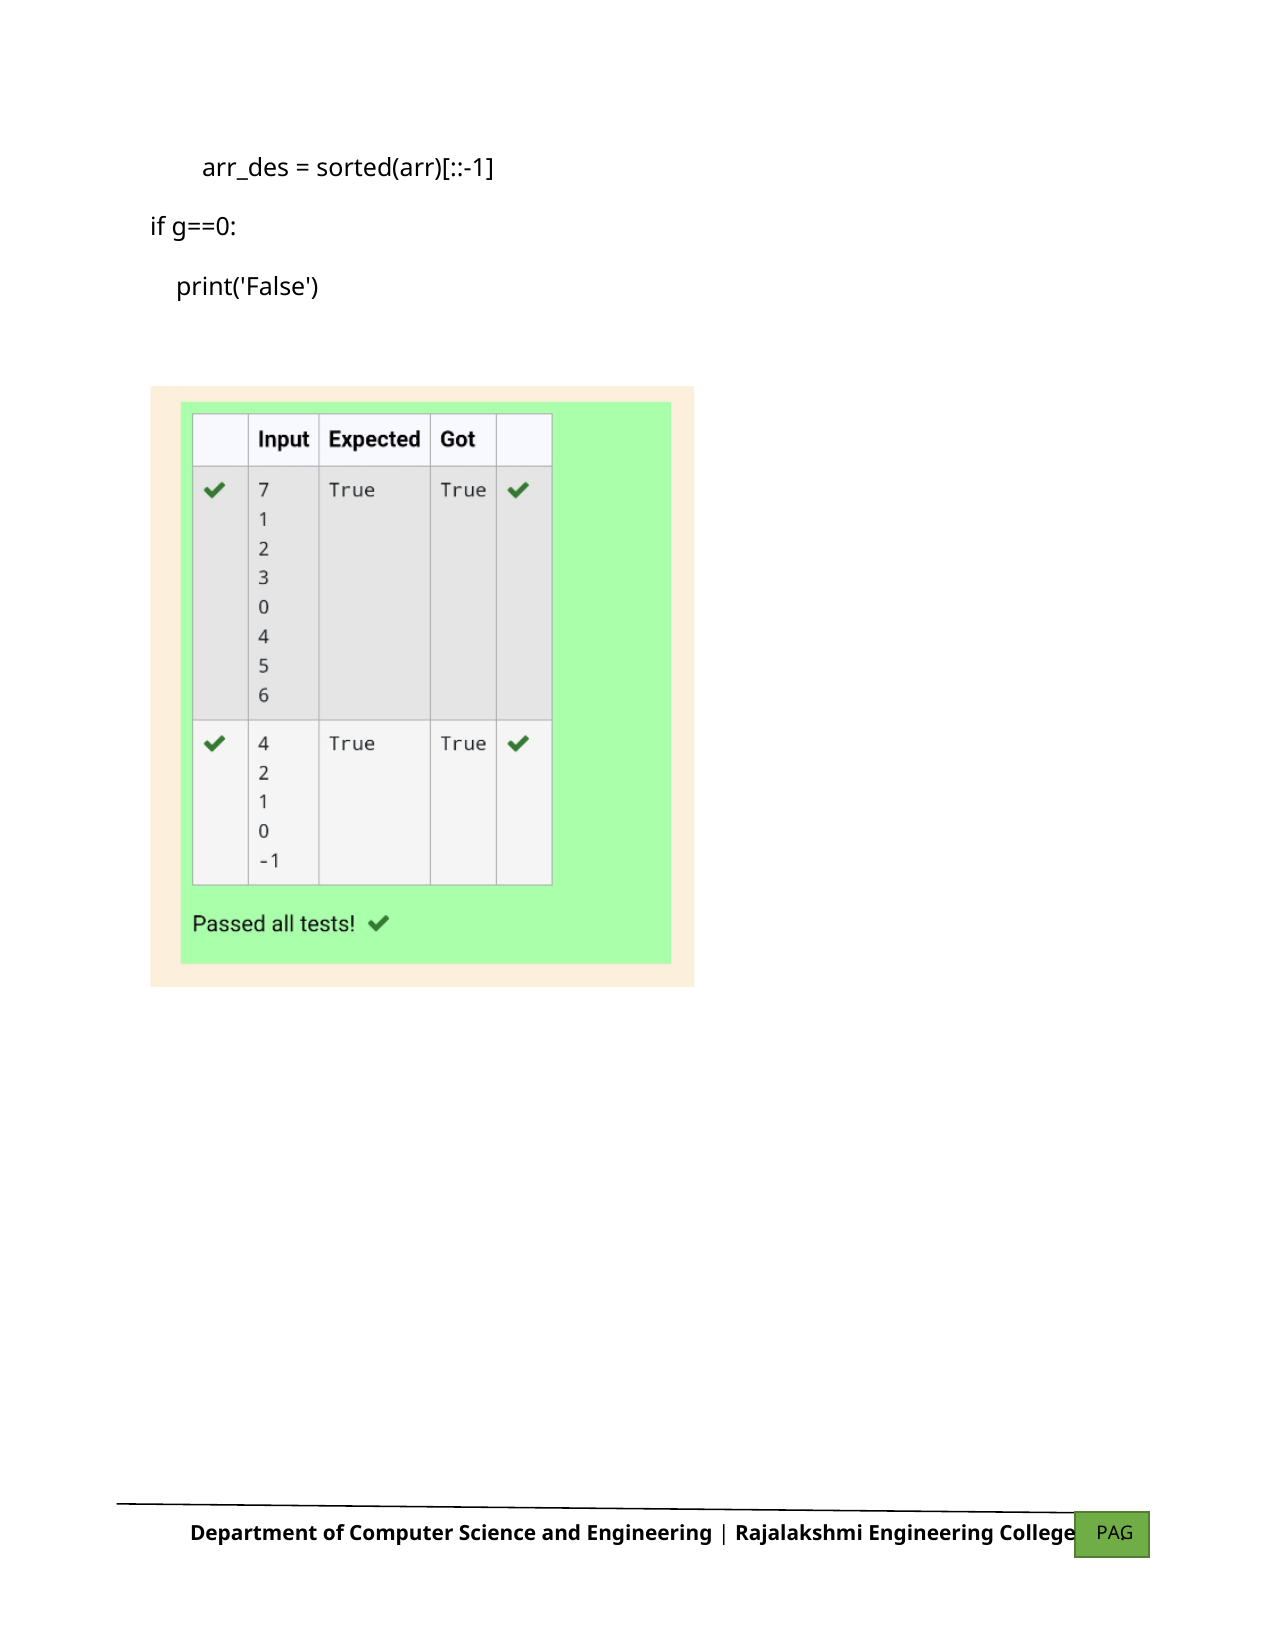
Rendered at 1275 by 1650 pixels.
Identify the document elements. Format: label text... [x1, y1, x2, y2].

picture [150, 386, 695, 987]
text print('False') [150, 268, 1125, 302]
text arr_des = sorted(arr)[::-1] [150, 150, 1125, 184]
text if g==0: [150, 209, 1125, 243]
